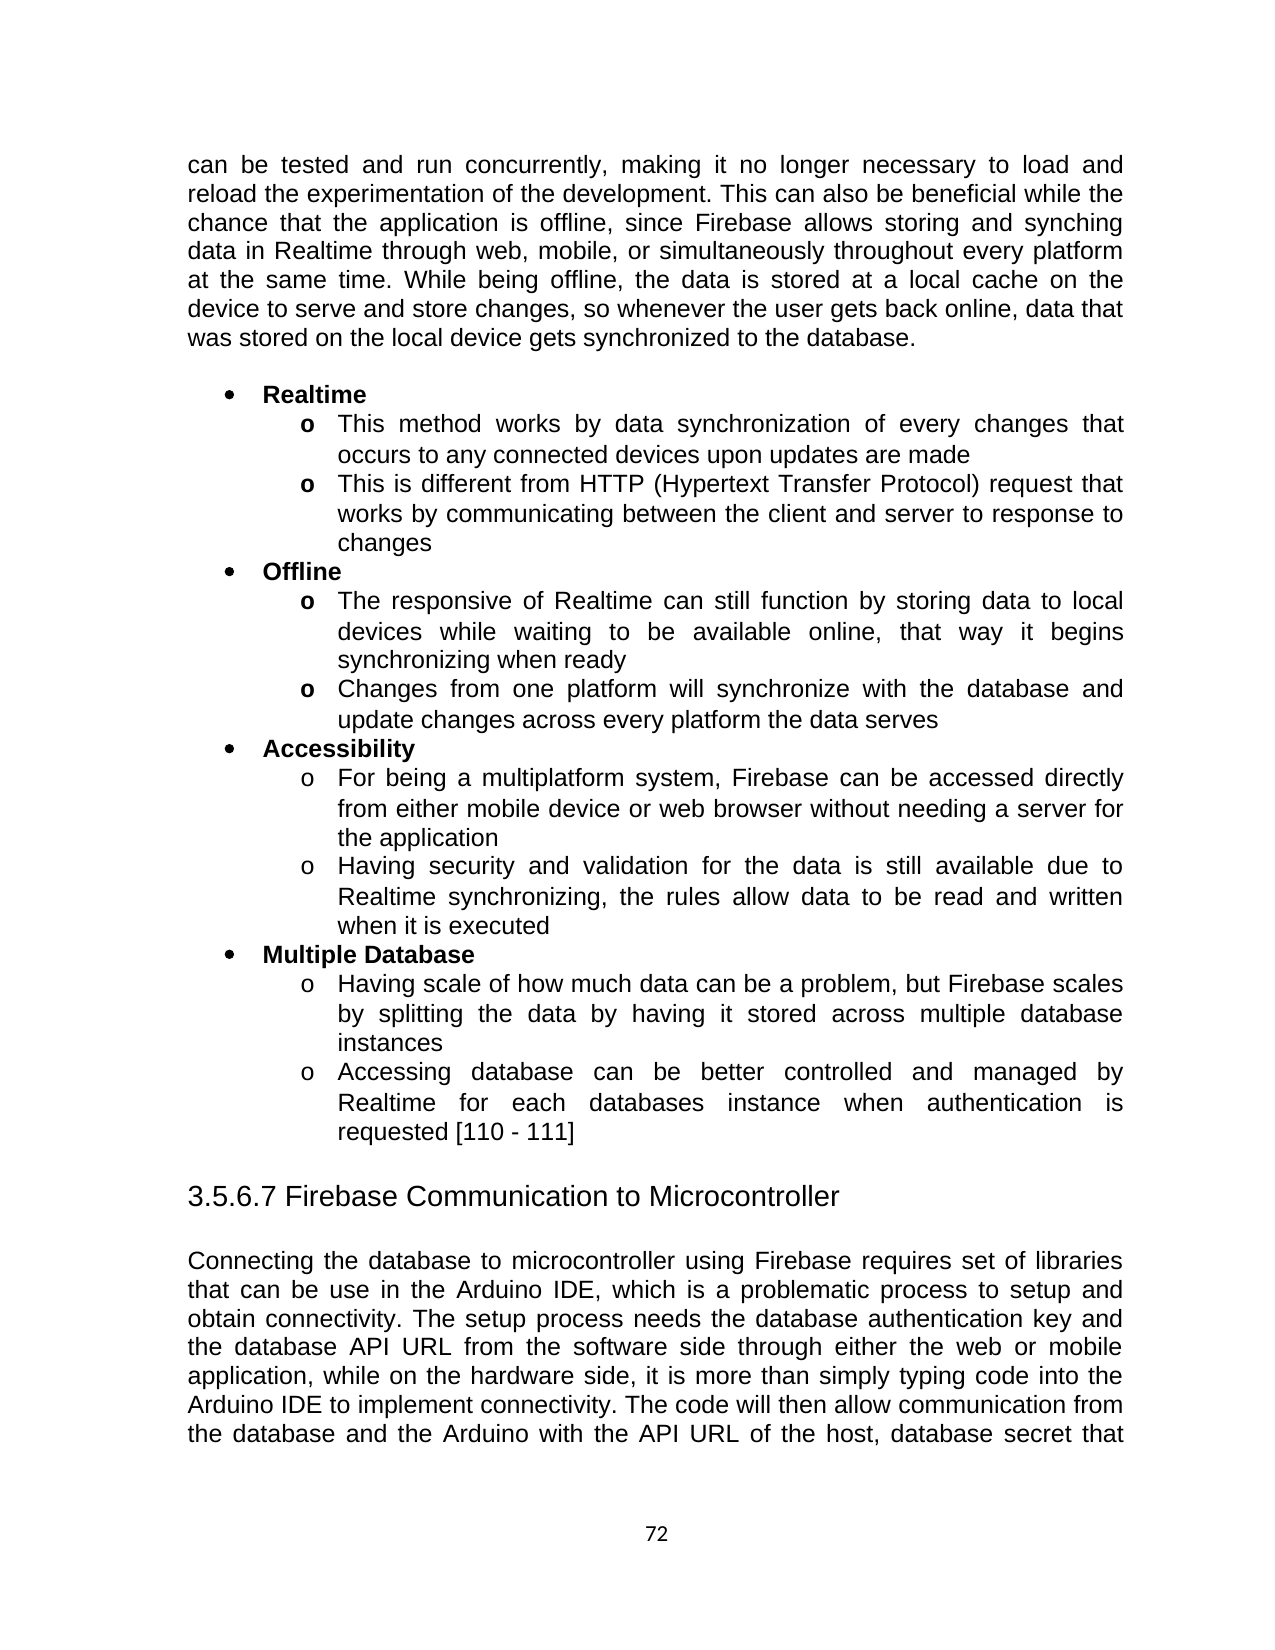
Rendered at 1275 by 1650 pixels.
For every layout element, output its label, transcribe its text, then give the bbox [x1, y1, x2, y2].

list For being a multiplatform system, Firebase can be accessed directly from either mobile device or web browser without needing a server for the application [300, 763, 1125, 851]
list This method works by data synchronization of every changes that occurs to any connected devices upon updates are made [300, 409, 1125, 468]
list Accessibility [225, 734, 1125, 763]
list Changes from one platform will synchronize with the database and update changes across every platform the data serves [300, 674, 1125, 734]
list Accessing database can be better controlled and managed by Realtime for each databases instance when authentication is requested [110 - 111] [300, 1057, 1125, 1145]
list Realtime [225, 380, 1125, 409]
list This is different from HTTP (Hypertext Transfer Protocol) request that works by communicating between the client and server to response to changes [300, 468, 1125, 557]
text 3.5.6.7 Firebase Communication to Microcontroller [187, 1179, 1125, 1212]
list Having security and validation for the data is still available due to Realtime synchronizing, the rules allow data to be read and written when it is executed [300, 851, 1125, 940]
list Offline [225, 557, 1125, 586]
list Having scale of how much data can be a problem, but Firebase scales by splitting the data by having it stored across multiple database instances [300, 968, 1125, 1057]
list The responsive of Realtime can still function by storing data to local devices while waiting to be available online, that way it begins synchronizing when ready [300, 586, 1125, 674]
list Multiple Database [225, 940, 1125, 968]
